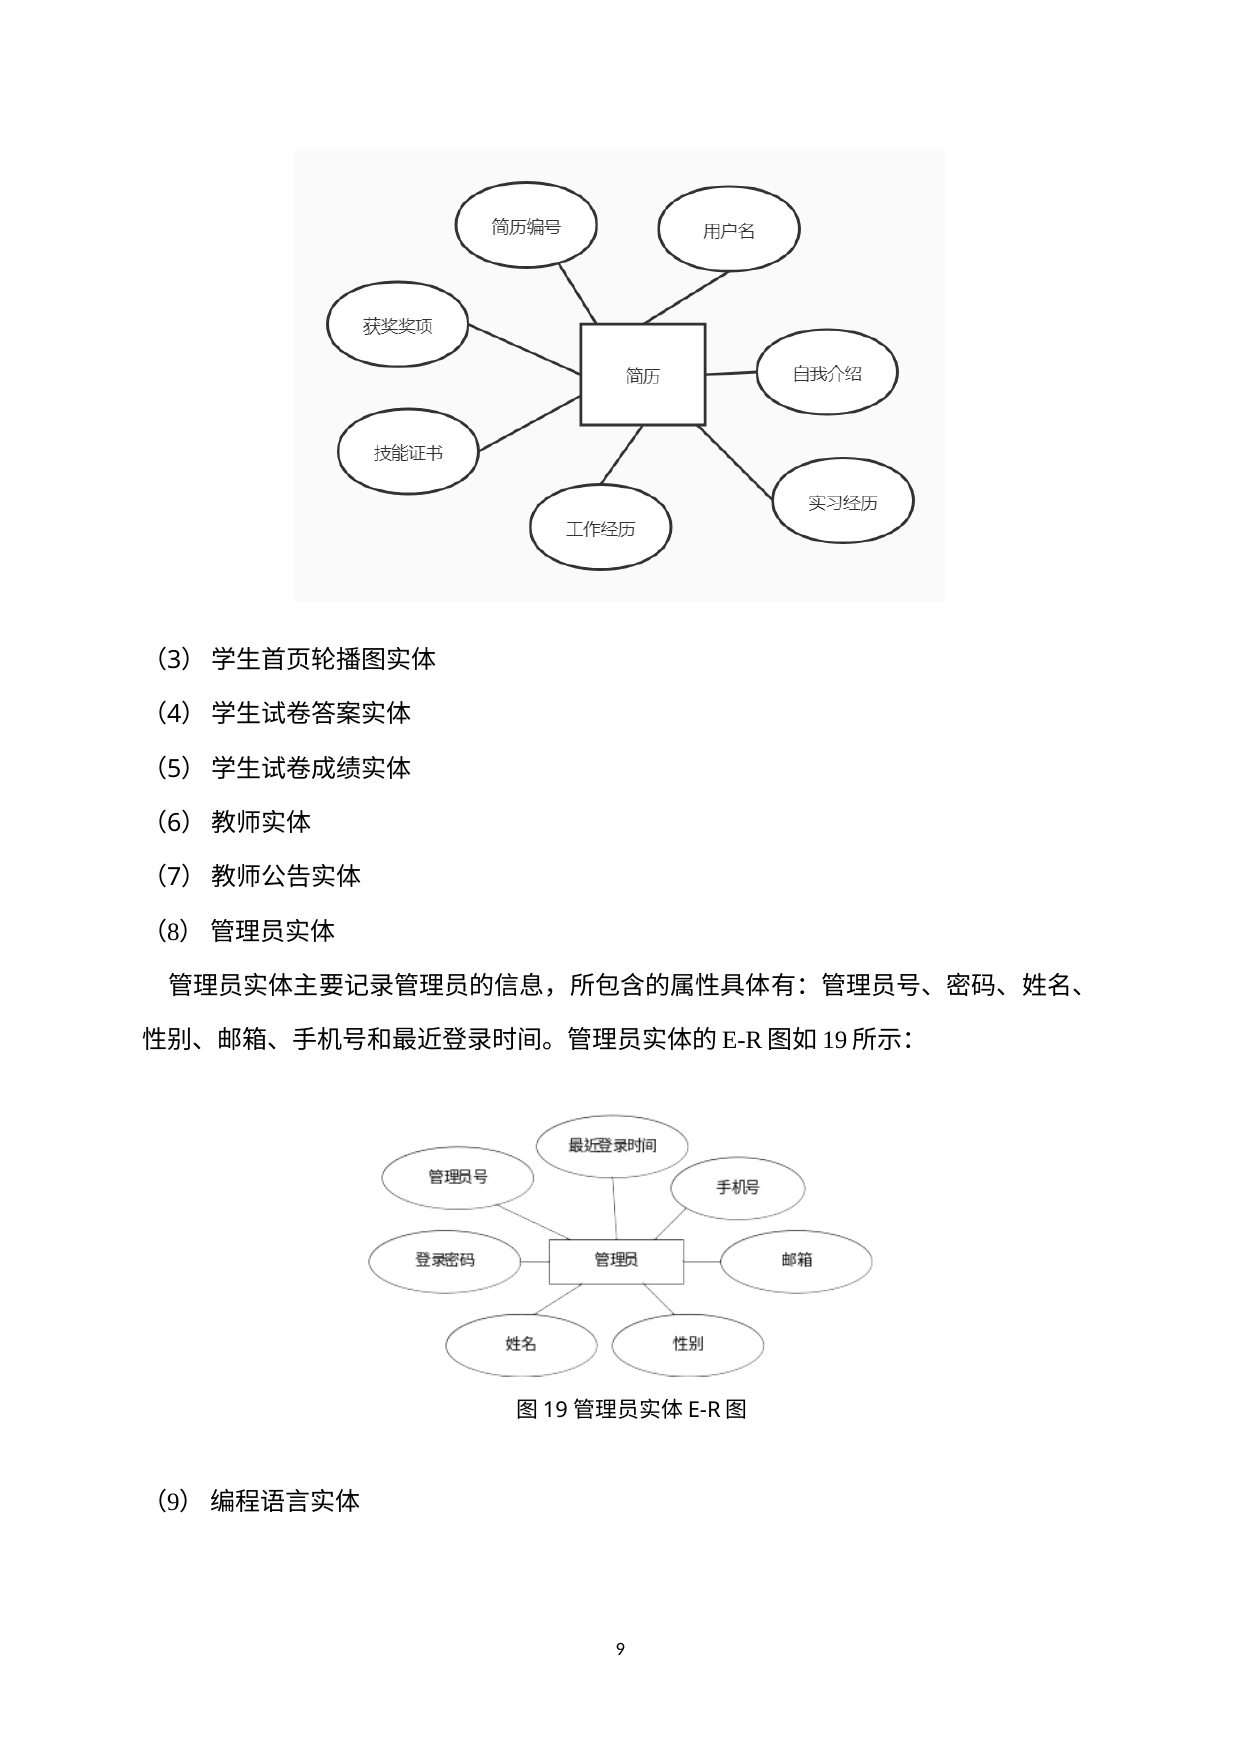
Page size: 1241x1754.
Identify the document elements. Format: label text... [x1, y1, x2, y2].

text （4） 学生试卷答案实体 [142, 694, 1098, 730]
list （3） 学生首页轮播图实体 [142, 639, 1098, 676]
list （6） 教师实体 [142, 802, 1098, 839]
list （8） 管理员实体 管理员实体主要记录管理员的信息，所包含的属性具体有：管理员号、密码、姓名、性别、邮箱、手机号和最近登录时间。管理员实体的E-R图如19所示： [142, 911, 1098, 1099]
picture [294, 149, 946, 602]
list 图19 管理员实体 E-R图 [142, 1114, 1098, 1467]
list （9） 编程语言实体 [142, 1481, 1098, 1518]
list （5） 学生试卷成绩实体 [142, 748, 1098, 784]
list （7） 教师公告实体 [142, 857, 1098, 893]
